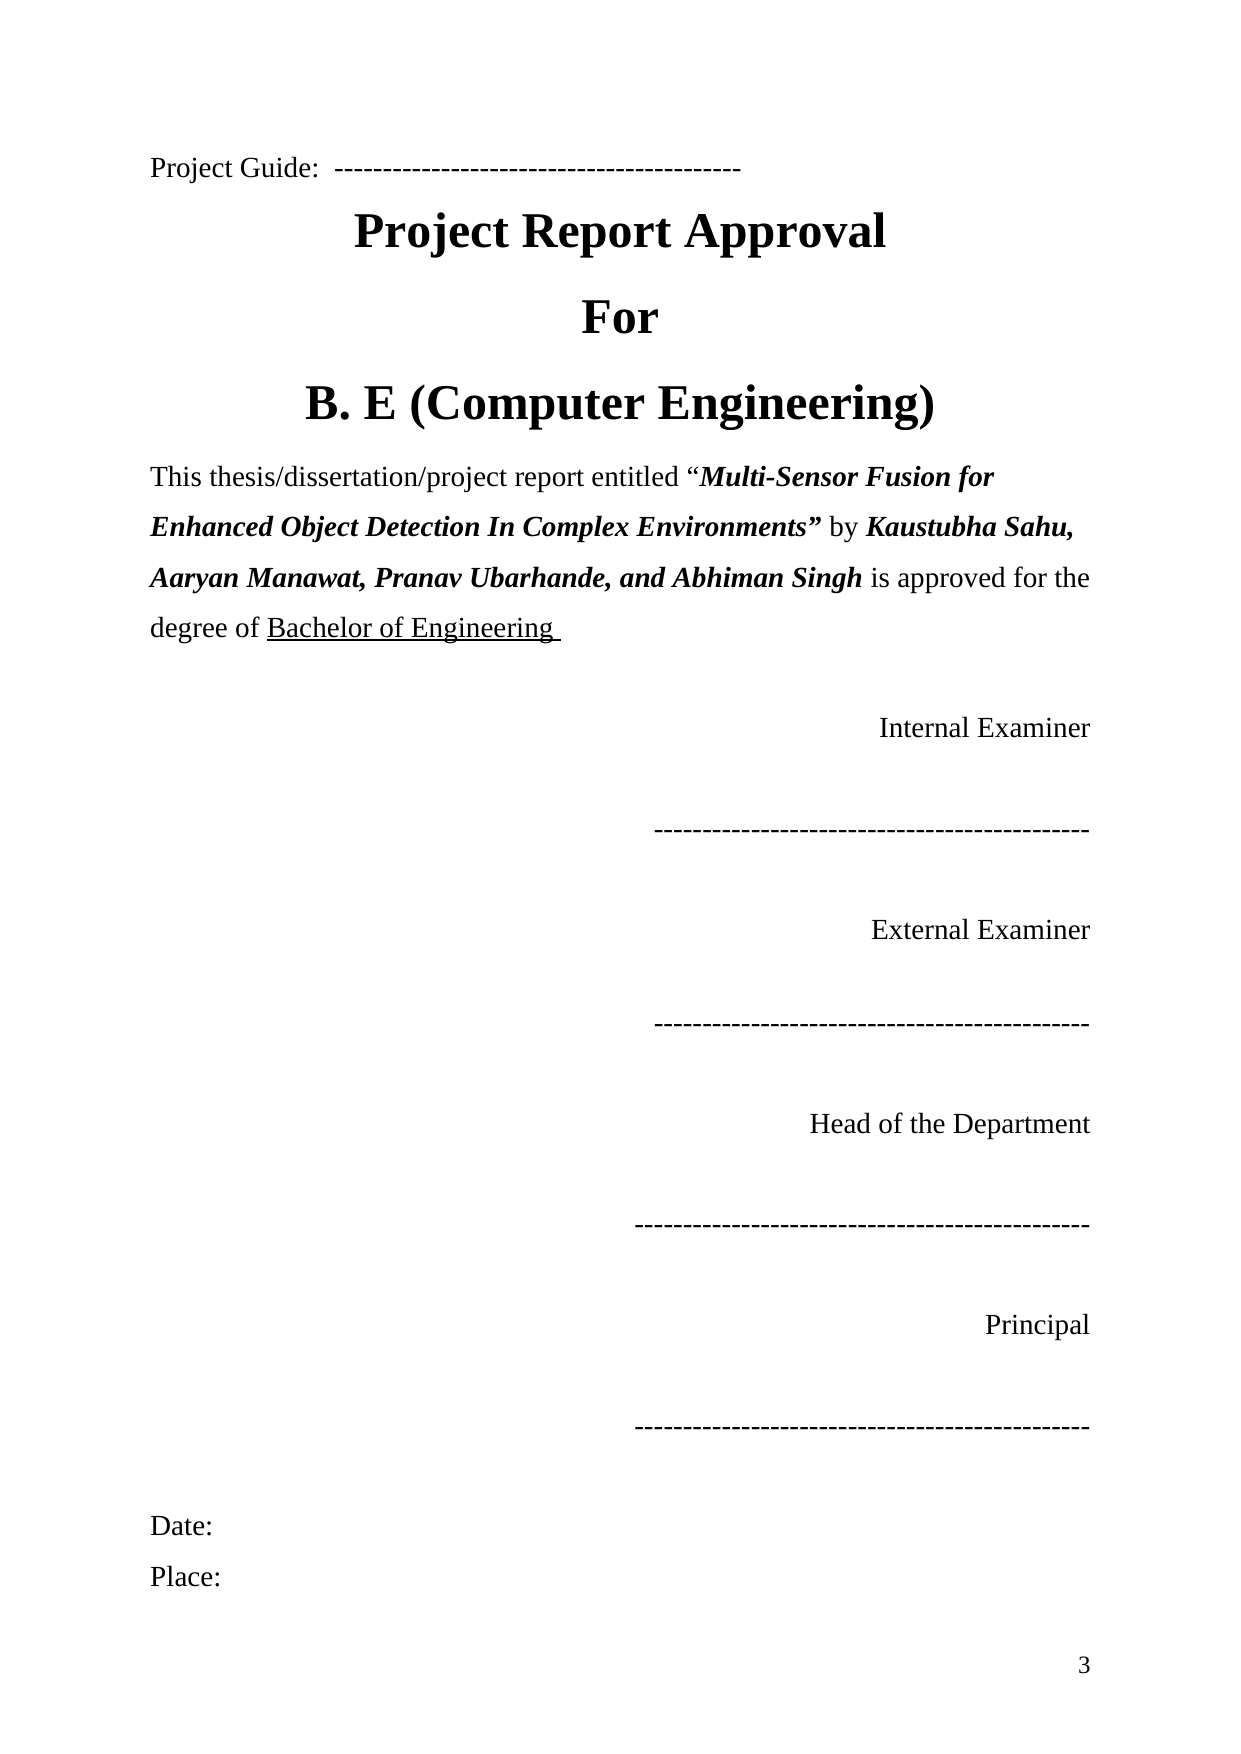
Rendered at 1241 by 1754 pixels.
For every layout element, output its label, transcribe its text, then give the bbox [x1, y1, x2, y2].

text Principal [150, 1307, 1090, 1341]
text Date: [150, 1508, 1090, 1542]
text For [150, 287, 1090, 344]
text ----------------------------------------------- [150, 1207, 1090, 1240]
text ----------------------------------------------- [150, 1408, 1090, 1441]
text This thesis/dissertation/project report entitled “Multi-Sensor Fusion for Enhanced Object Detection In Complex Environments” by Kaustubha Sahu, Aaryan Manawat, Pranav Ubarhande, and Abhiman Singh is approved for the degree of Bachelor of Engineering [150, 459, 1090, 643]
text Project Report Approval [150, 200, 1090, 258]
text Project Guide: ------------------------------------------ [150, 150, 1090, 183]
text Head of the Department [150, 1106, 1090, 1139]
text Place: [150, 1559, 1090, 1592]
text Internal Examiner [150, 711, 1090, 744]
text B. E (Computer Engineering) [150, 373, 1090, 430]
text --------------------------------------------- [150, 811, 1090, 845]
text --------------------------------------------- [150, 1005, 1090, 1039]
text External Examiner [150, 912, 1090, 945]
